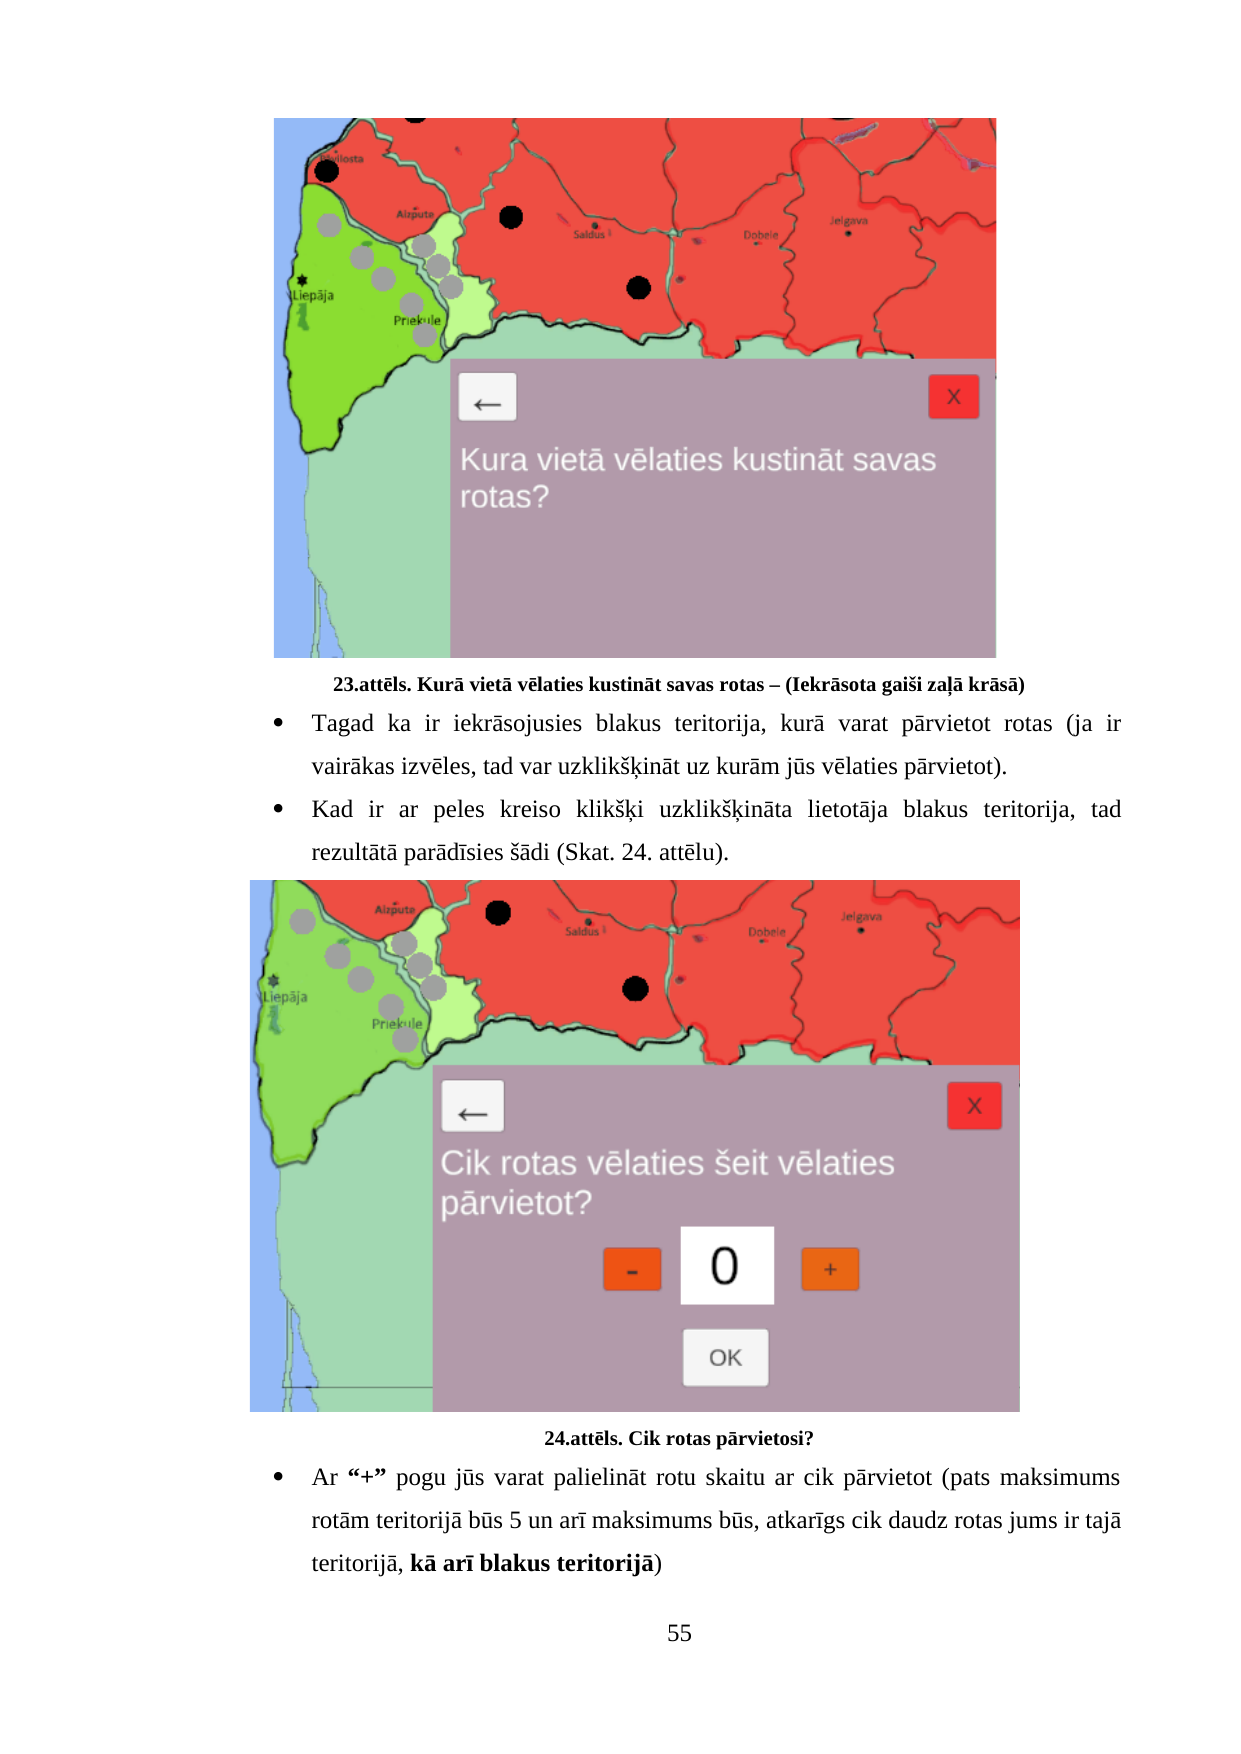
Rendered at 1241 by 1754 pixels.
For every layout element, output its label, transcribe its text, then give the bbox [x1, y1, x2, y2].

picture [273, 118, 997, 658]
list Ar “+” pogu jūs varat palielināt rotu skaitu ar cik pārvietot (pats maksimums rotām teritorijā būs 5 un arī maksimums būs, atkarīgs cik daudz rotas jums ir tajā teritorijā, kā arī blakus teritorijā) [274, 1462, 1122, 1577]
list Kad ir ar peles kreiso klikšķi uzklikšķināta lietotāja blakus teritorija, tad rezultātā parādīsies šādi (Skat. 24. attēlu). [274, 794, 1122, 866]
picture [249, 880, 1020, 1412]
text 24.attēls. Cik rotas pārvietosi? [148, 1426, 1122, 1450]
text 23.attēls. Kurā vietā vēlaties kustināt savas rotas – (Iekrāsota gaiši zaļā krāsā) [148, 672, 1122, 696]
list Tagad ka ir iekrāsojusies blakus teritorija, kurā varat pārvietot rotas (ja ir vairākas izvēles, tad var uzklikšķināt uz kurām jūs vēlaties pārvietot). [274, 708, 1122, 779]
